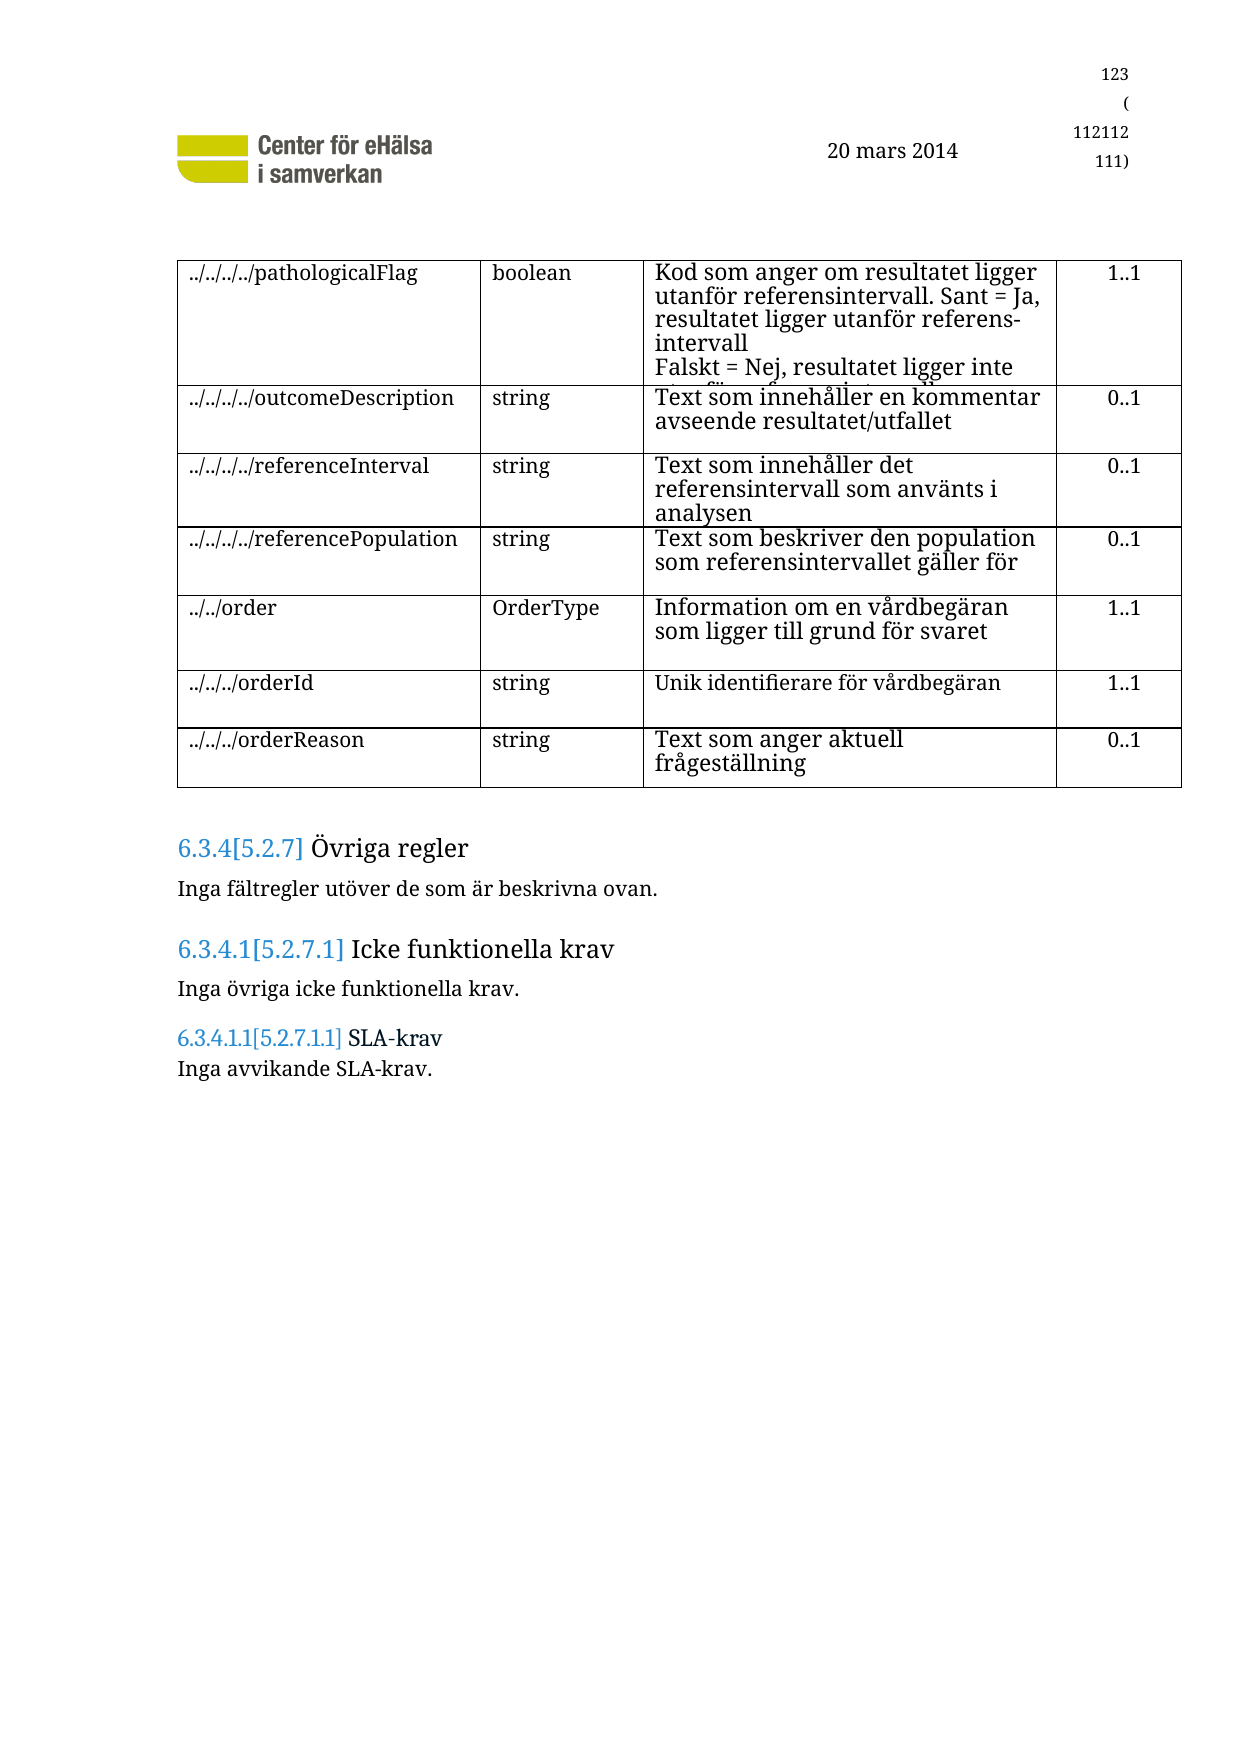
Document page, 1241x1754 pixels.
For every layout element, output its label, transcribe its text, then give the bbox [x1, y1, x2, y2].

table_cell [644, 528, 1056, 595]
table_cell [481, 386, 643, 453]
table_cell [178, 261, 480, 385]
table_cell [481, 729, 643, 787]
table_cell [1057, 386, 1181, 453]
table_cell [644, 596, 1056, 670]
text Inga avvikande SLA-krav. [177, 1053, 1081, 1082]
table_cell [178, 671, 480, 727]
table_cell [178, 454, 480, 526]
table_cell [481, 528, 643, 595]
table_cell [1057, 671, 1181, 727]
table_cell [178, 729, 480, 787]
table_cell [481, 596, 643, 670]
text Inga fältregler utöver de som är beskrivna ovan. [177, 873, 1081, 902]
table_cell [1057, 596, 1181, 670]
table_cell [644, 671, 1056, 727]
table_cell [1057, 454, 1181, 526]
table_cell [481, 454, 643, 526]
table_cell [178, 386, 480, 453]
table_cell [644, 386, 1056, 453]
subtitle SLA-krav [177, 1024, 1081, 1053]
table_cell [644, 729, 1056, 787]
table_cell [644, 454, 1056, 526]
subtitle Övriga regler [177, 831, 1081, 865]
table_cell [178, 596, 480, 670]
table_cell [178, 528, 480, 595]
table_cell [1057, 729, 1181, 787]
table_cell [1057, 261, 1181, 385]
picture [177, 135, 432, 183]
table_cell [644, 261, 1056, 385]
subtitle Icke funktionella krav [177, 931, 1081, 966]
text Inga övriga icke funktionella krav. [177, 974, 1081, 1003]
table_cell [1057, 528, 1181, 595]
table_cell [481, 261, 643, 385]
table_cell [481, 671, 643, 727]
